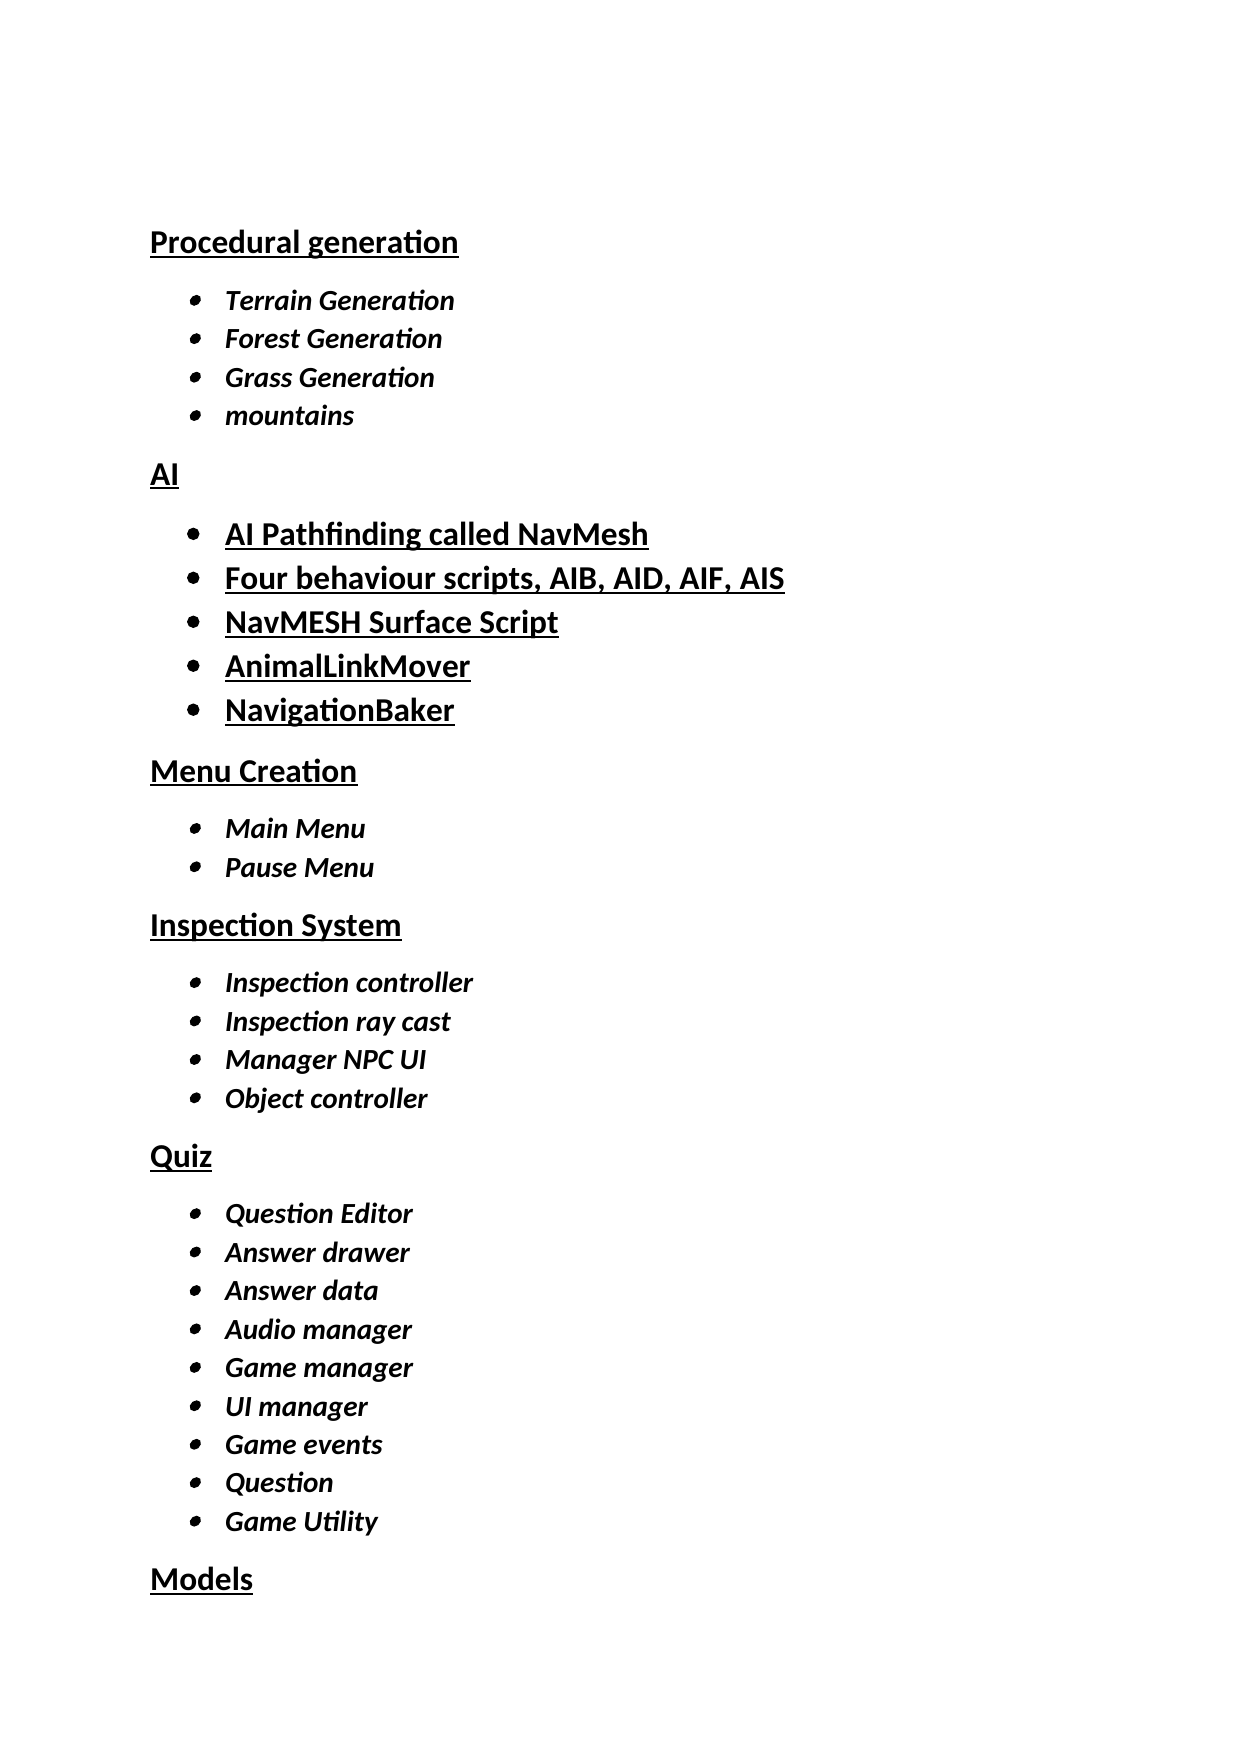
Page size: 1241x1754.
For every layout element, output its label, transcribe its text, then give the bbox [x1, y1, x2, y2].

list Answer data [187, 1272, 1090, 1308]
list Four behaviour scripts, AIB, AID, AIF, AIS [187, 557, 1090, 598]
list Inspection ray cast [187, 1003, 1090, 1038]
list NavigationBaker [187, 689, 1090, 730]
list Answer drawer [187, 1234, 1090, 1269]
list Question [187, 1464, 1090, 1500]
list Game Utility [187, 1503, 1090, 1539]
list Game events [187, 1426, 1090, 1462]
text AI [150, 453, 1090, 493]
list NavMESH Surface Script [187, 601, 1090, 642]
text Menu Creation [150, 750, 1090, 790]
list UI manager [187, 1388, 1090, 1423]
text Quiz [150, 1135, 1090, 1176]
list AnimalLinkMover [187, 645, 1090, 686]
list Manager NPC UI [187, 1041, 1090, 1077]
list Terrain Generation [187, 282, 1090, 318]
list Question Editor [187, 1196, 1090, 1231]
list Grass Generation [187, 359, 1090, 395]
list Inspection controller [187, 964, 1090, 1000]
text Inspection System [150, 904, 1090, 944]
list mountains [187, 397, 1090, 433]
list Game manager [187, 1349, 1090, 1385]
list Object controller [187, 1080, 1090, 1115]
list Forest Generation [187, 321, 1090, 356]
list Main Menu [187, 810, 1090, 846]
list AI Pathfinding called NavMesh [187, 513, 1090, 554]
list Pause Menu [187, 849, 1090, 884]
list Audio manager [187, 1311, 1090, 1346]
text Procedural generation [150, 222, 1090, 262]
text Models [150, 1558, 1090, 1599]
